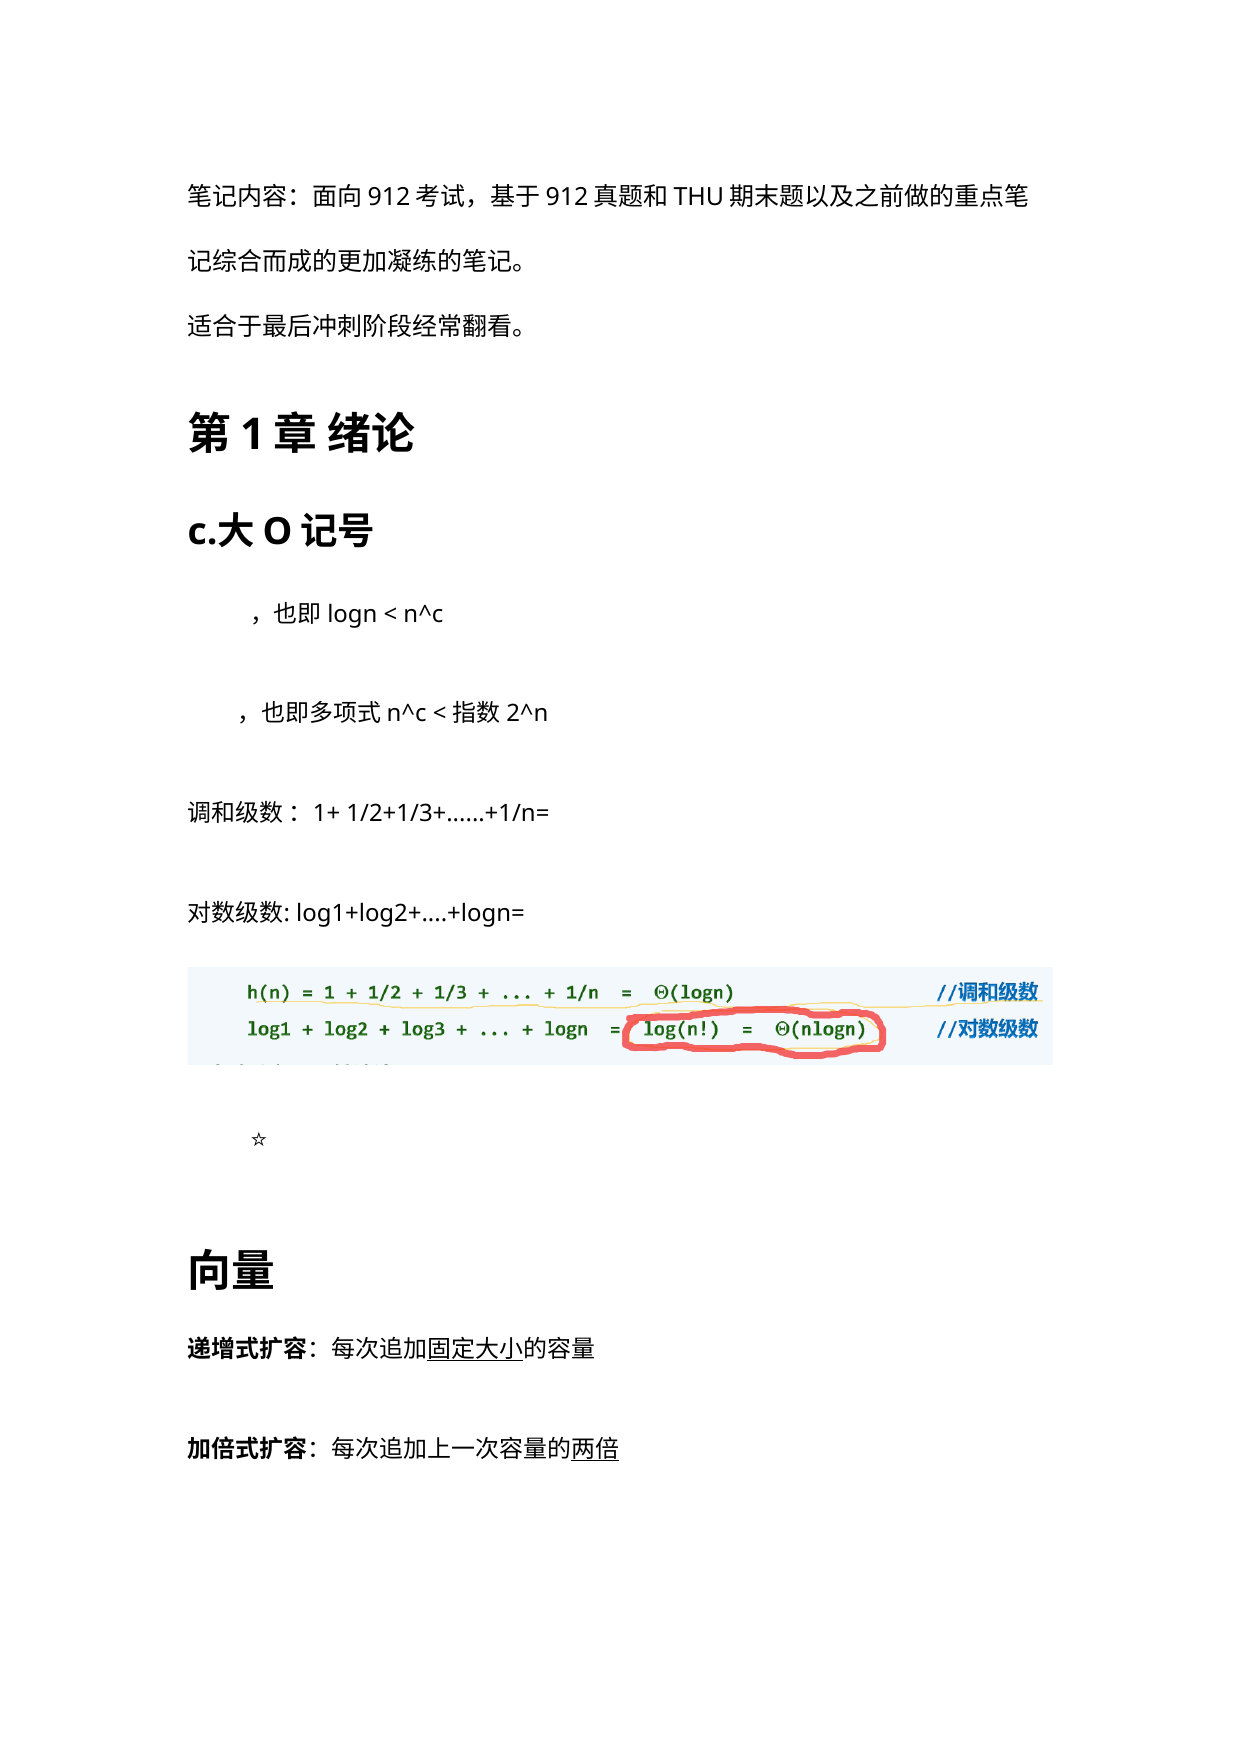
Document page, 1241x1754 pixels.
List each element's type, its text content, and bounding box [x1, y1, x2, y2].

text 加倍式扩容：每次追加上一次容量的两倍 [187, 1415, 1053, 1480]
text 调和级数 ：1+ 1/2+1/3+......+1/n= [187, 768, 1053, 833]
text ，也即 logn < n^c [187, 568, 1053, 633]
text 适合于最后冲刺阶段经常翻看。 [187, 292, 1053, 357]
text 对数级数: log1+log2+....+logn= [187, 868, 1053, 933]
text 笔记内容：面向912考试，基于912真题和THU期末题以及之前做的重点笔记综合而成的更加凝练的笔记。 [187, 162, 1053, 292]
text 向量 [187, 1234, 1053, 1299]
text c.大O记号 [187, 495, 1053, 560]
text ⭐ [187, 1095, 1053, 1160]
text 递增式扩容：每次追加固定大小的容量 [187, 1315, 1053, 1380]
text ，也即多项式 n^c < 指数 2^n [187, 668, 1053, 733]
picture [187, 967, 1053, 1065]
text 第1章 绪论 [187, 398, 1053, 463]
